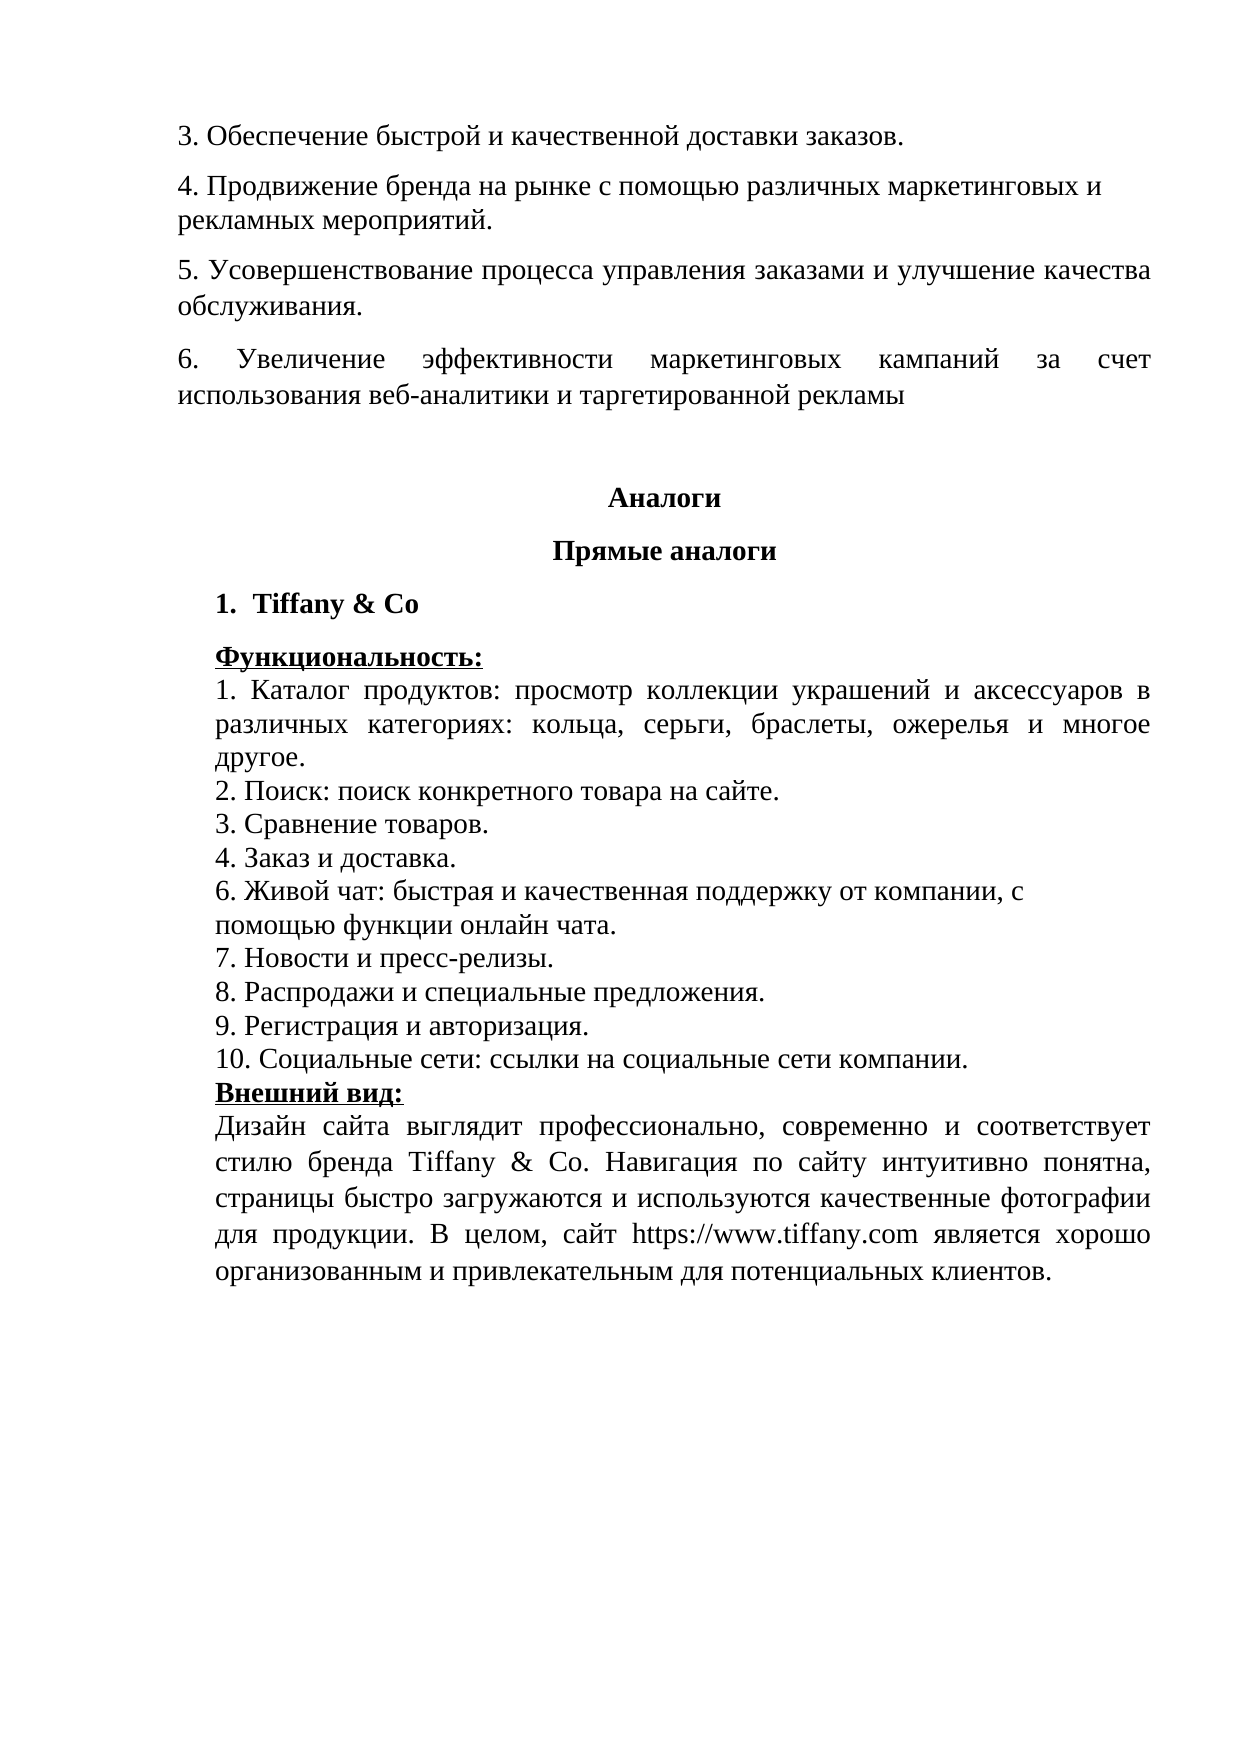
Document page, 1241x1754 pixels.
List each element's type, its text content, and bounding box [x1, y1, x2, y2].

text 4. Продвижение бренда на рынке с помощью различных маркетинговых и рекламных мероприятий. [177, 168, 1152, 235]
text 9. Регистрация и авторизация. [215, 1008, 1152, 1041]
text 10. Социальные сети: ссылки на социальные сети компании. [215, 1041, 1152, 1075]
text 6. Живой чат: быстрая и качественная поддержку от компании, с помощью функции онлайн чата. [215, 873, 1152, 941]
text Функциональность: [215, 639, 1152, 672]
text 1. Каталог продуктов: просмотр коллекции украшений и аксессуаров в различных категориях: кольца, серьги, браслеты, ожерелья и многое другое. [215, 672, 1152, 773]
list Tiffany & Co [215, 586, 1152, 619]
text Внешний вид: [177, 1075, 1152, 1108]
text 2. Поиск: поиск конкретного товара на сайте. [215, 773, 1152, 806]
text 5. Усовершенствование процесса управления заказами и улучшение качества обслуживания. [177, 252, 1152, 322]
text 3. Обеспечение быстрой и качественной доставки заказов. [177, 118, 1152, 152]
text Прямые аналоги [177, 533, 1152, 567]
text 6. Увеличение эффективности маркетинговых кампаний за счет использования веб-аналитики и таргетированной рекламы [177, 341, 1152, 411]
text Аналоги [177, 480, 1152, 514]
text 7. Новости и пресс-релизы. [215, 941, 1152, 974]
text 4. Заказ и доставка. [215, 840, 1152, 873]
text 8. Распродажи и специальные предложения. [215, 974, 1152, 1008]
text Дизайн сайта выглядит профессионально, современно и соответствует стилю бренда Tiffany & Co. Навигация по сайту интуитивно понятна, страницы быстро загружаются и используются качественные фотографии для продукции. В целом, сайт https://www.tiffany.com является хорошо организованным и привлекательным для потенциальных клиентов. [215, 1108, 1152, 1286]
text 3. Сравнение товаров. [215, 806, 1152, 840]
